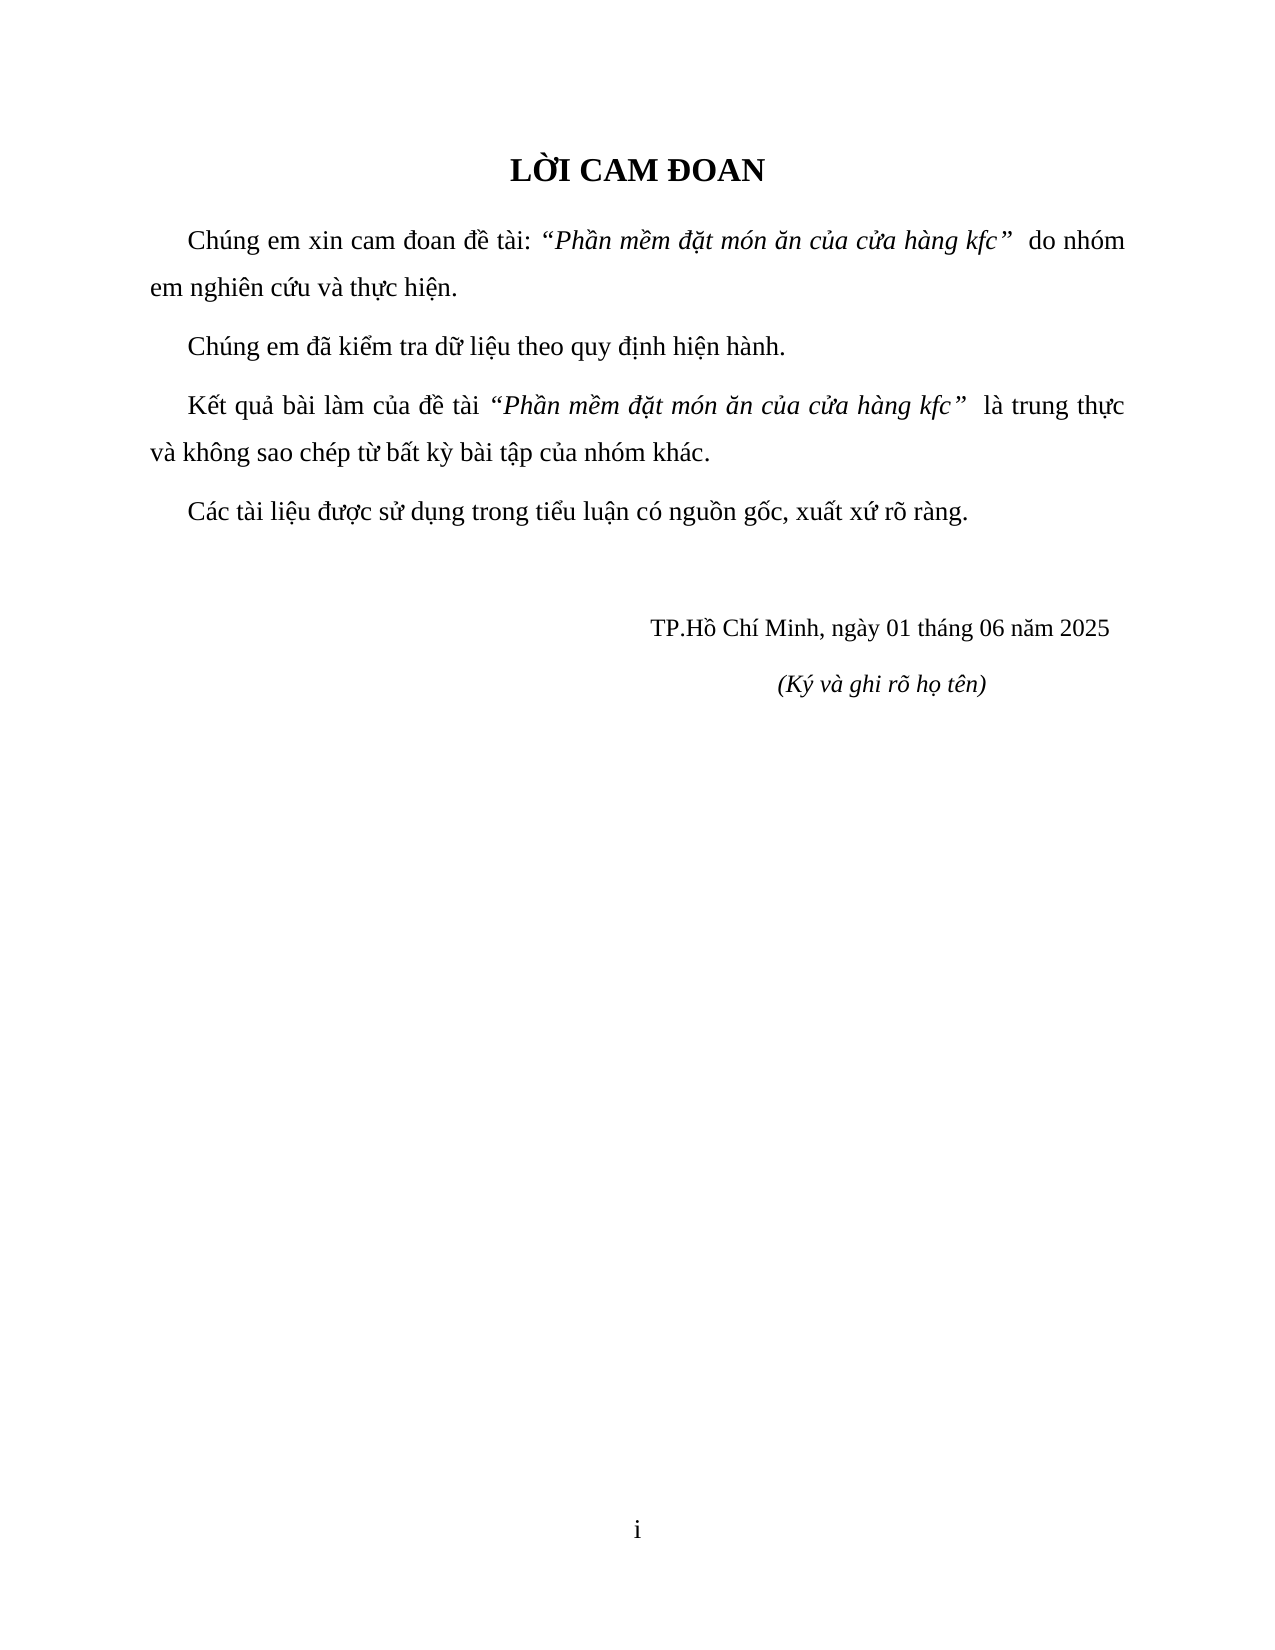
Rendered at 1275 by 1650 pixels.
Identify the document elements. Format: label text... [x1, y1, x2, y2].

text (Ký và ghi rõ họ tên) [150, 669, 1125, 698]
text Chúng em xin cam đoan đề tài: “Phần mềm đặt món ăn của cửa hàng kfc” do nhóm em nghiên cứu và thực hiện. [150, 224, 1125, 302]
text Chúng em đã kiểm tra dữ liệu theo quy định hiện hành. [150, 330, 1125, 361]
text Các tài liệu được sử dụng trong tiểu luận có nguồn gốc, xuất xứ rõ ràng. [150, 495, 1125, 526]
text LỜI CAM ĐOAN [150, 150, 1125, 188]
text Kết quả bài làm của đề tài “Phần mềm đặt món ăn của cửa hàng kfc” là trung thực và không sao chép từ bất kỳ bài tập của nhóm khác. [150, 389, 1125, 467]
text TP.Hồ Chí Minh, ngày 01 tháng 06 năm 2025 [120, 613, 1110, 642]
